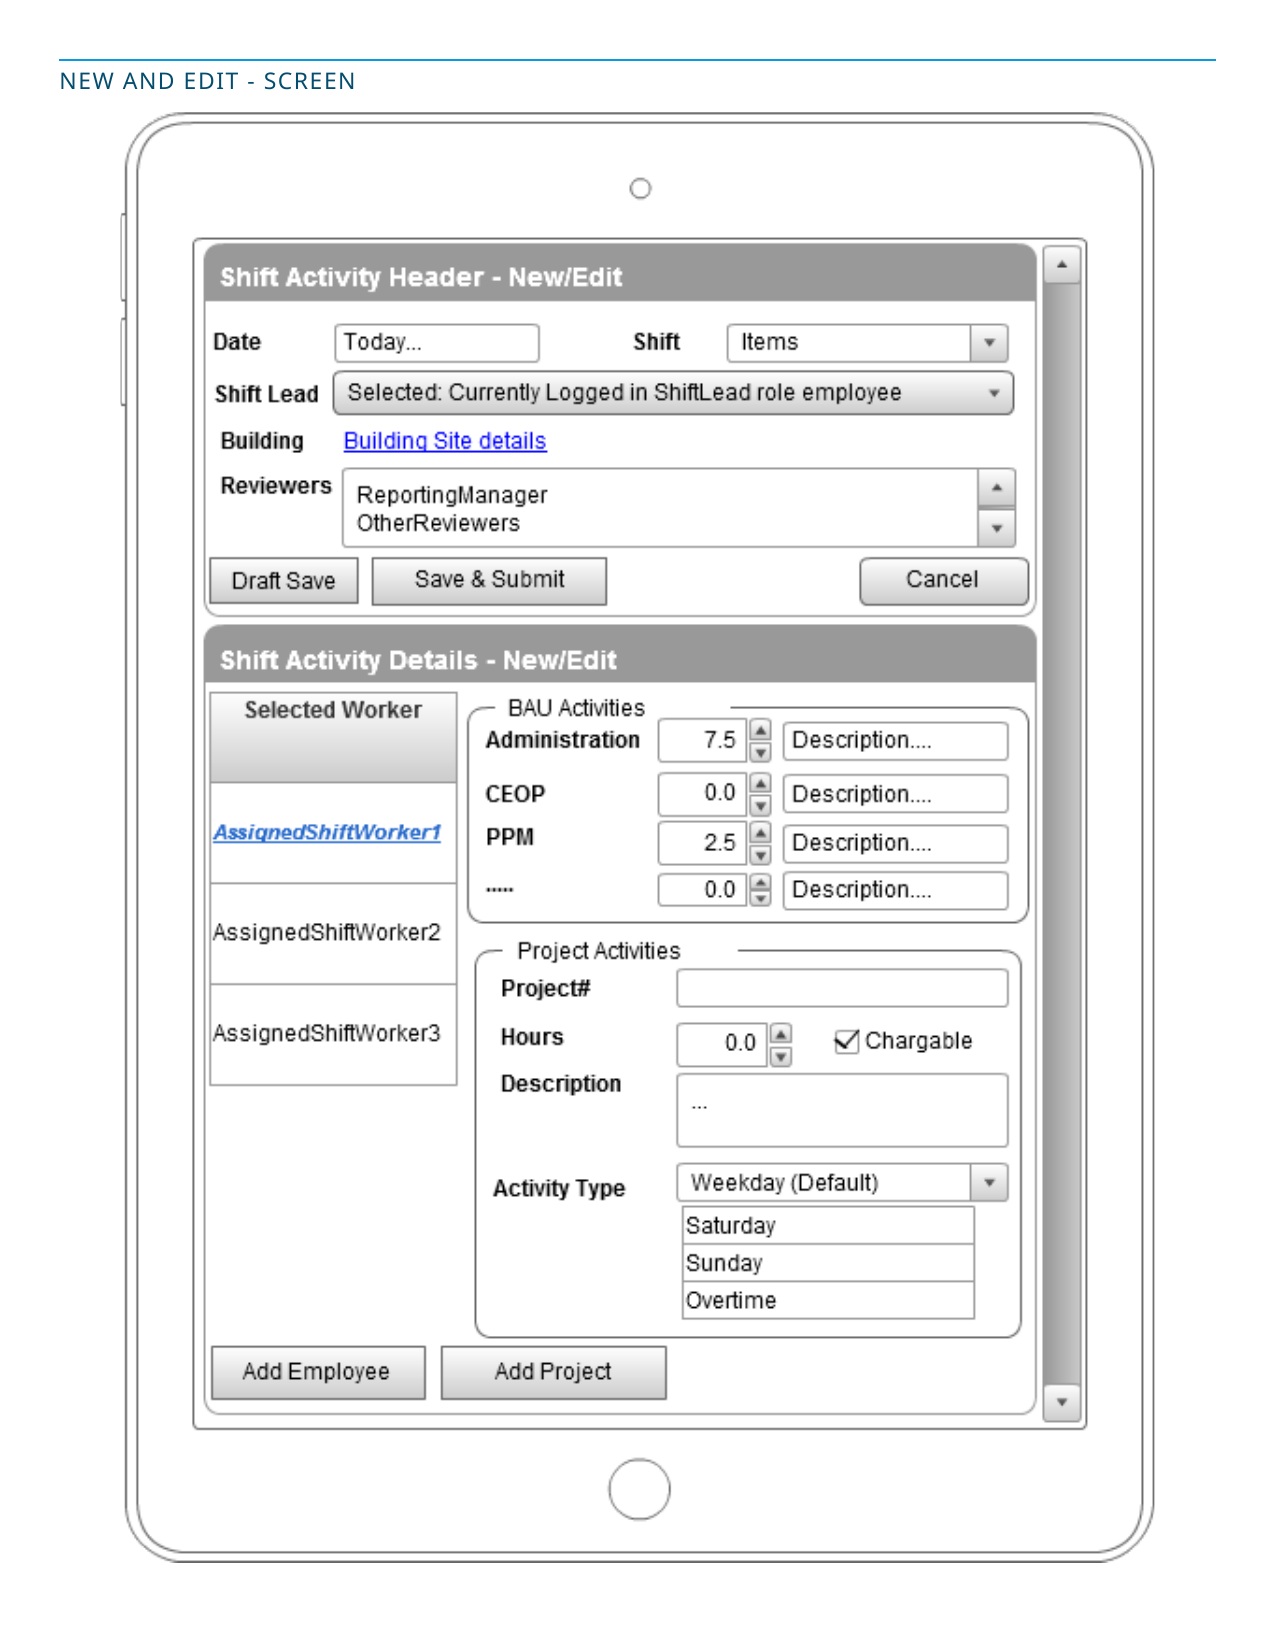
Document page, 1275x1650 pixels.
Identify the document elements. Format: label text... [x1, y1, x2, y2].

picture [120, 111, 1155, 1563]
subtitle New and Edit - Screen [59, 61, 1216, 96]
